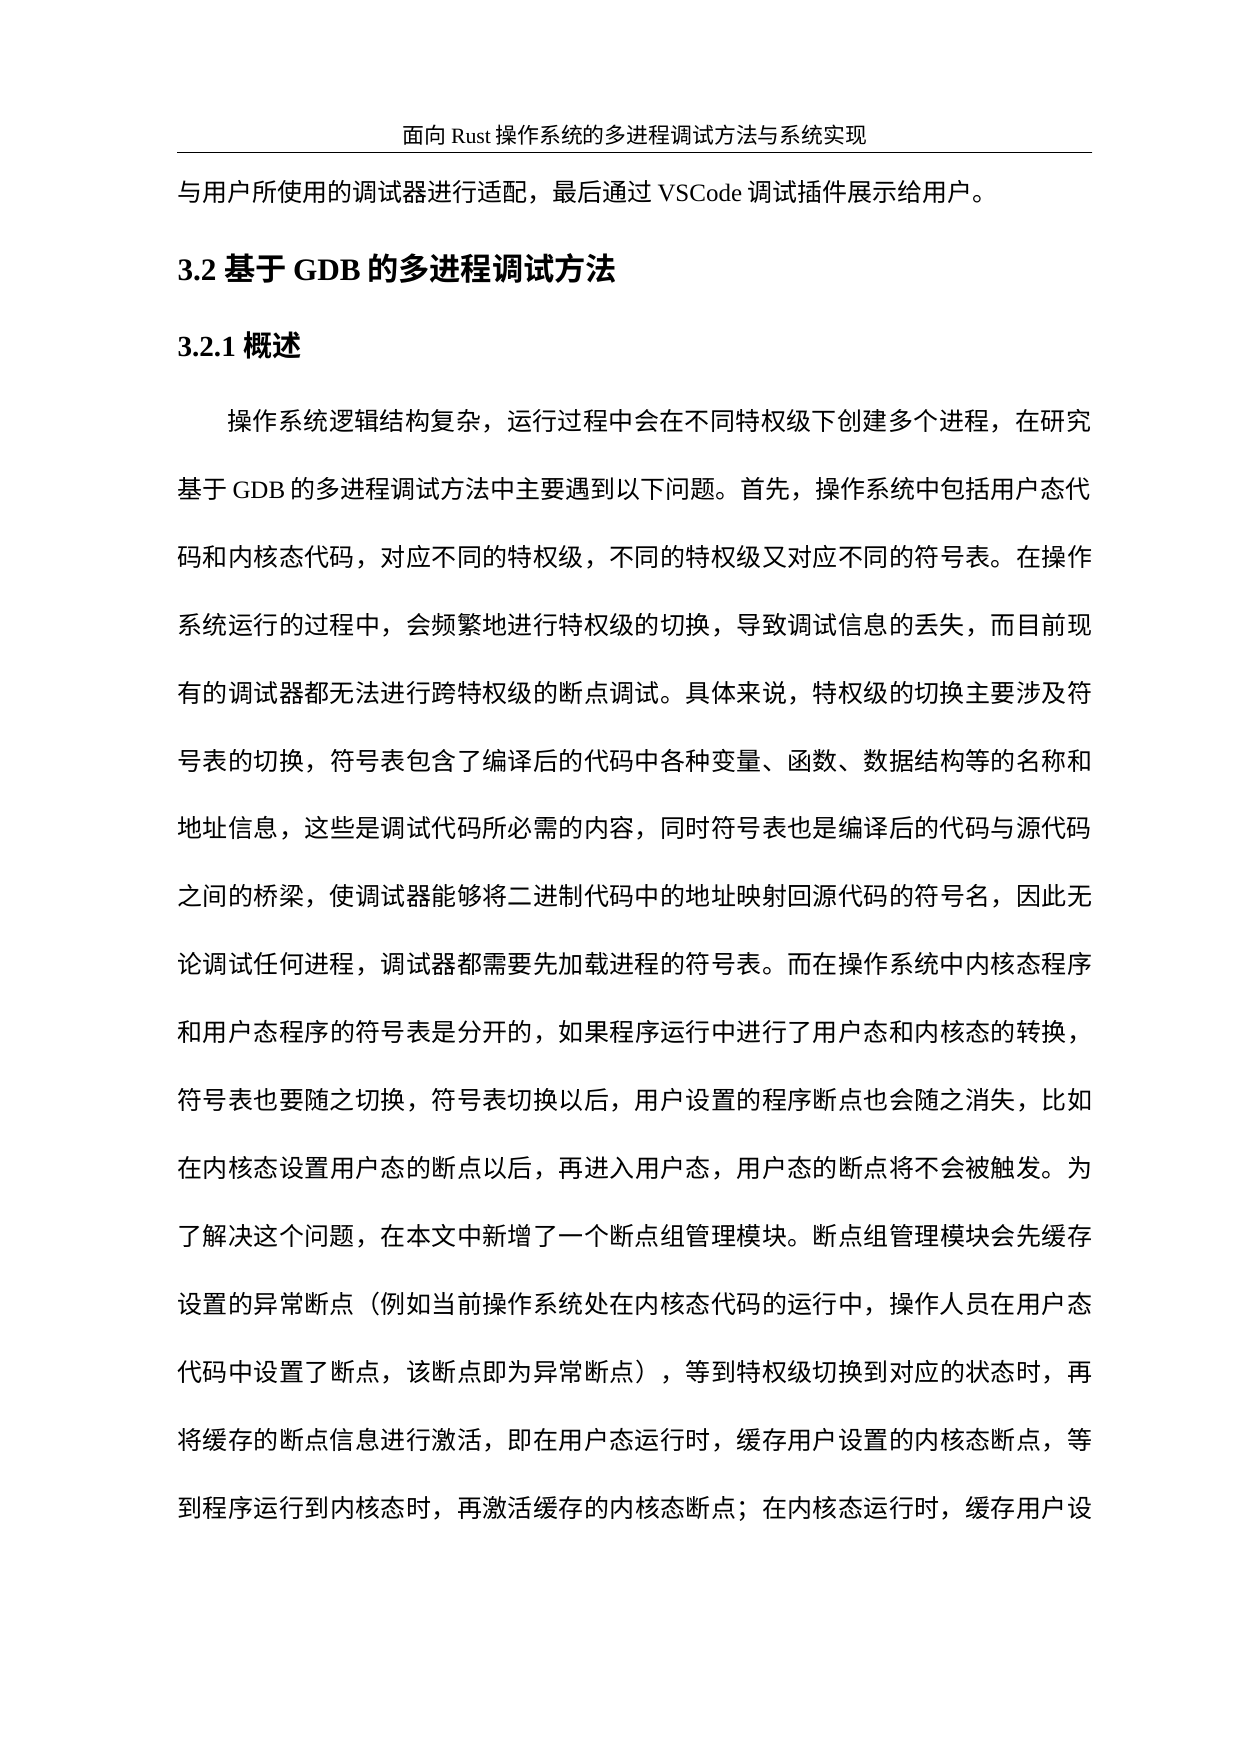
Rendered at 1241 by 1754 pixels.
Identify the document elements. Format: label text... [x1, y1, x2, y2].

subtitle 概述 [177, 309, 1092, 377]
subtitle 基于GDB的多进程调试方法 [177, 233, 1092, 301]
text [177, 386, 1092, 1540]
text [177, 157, 1092, 225]
